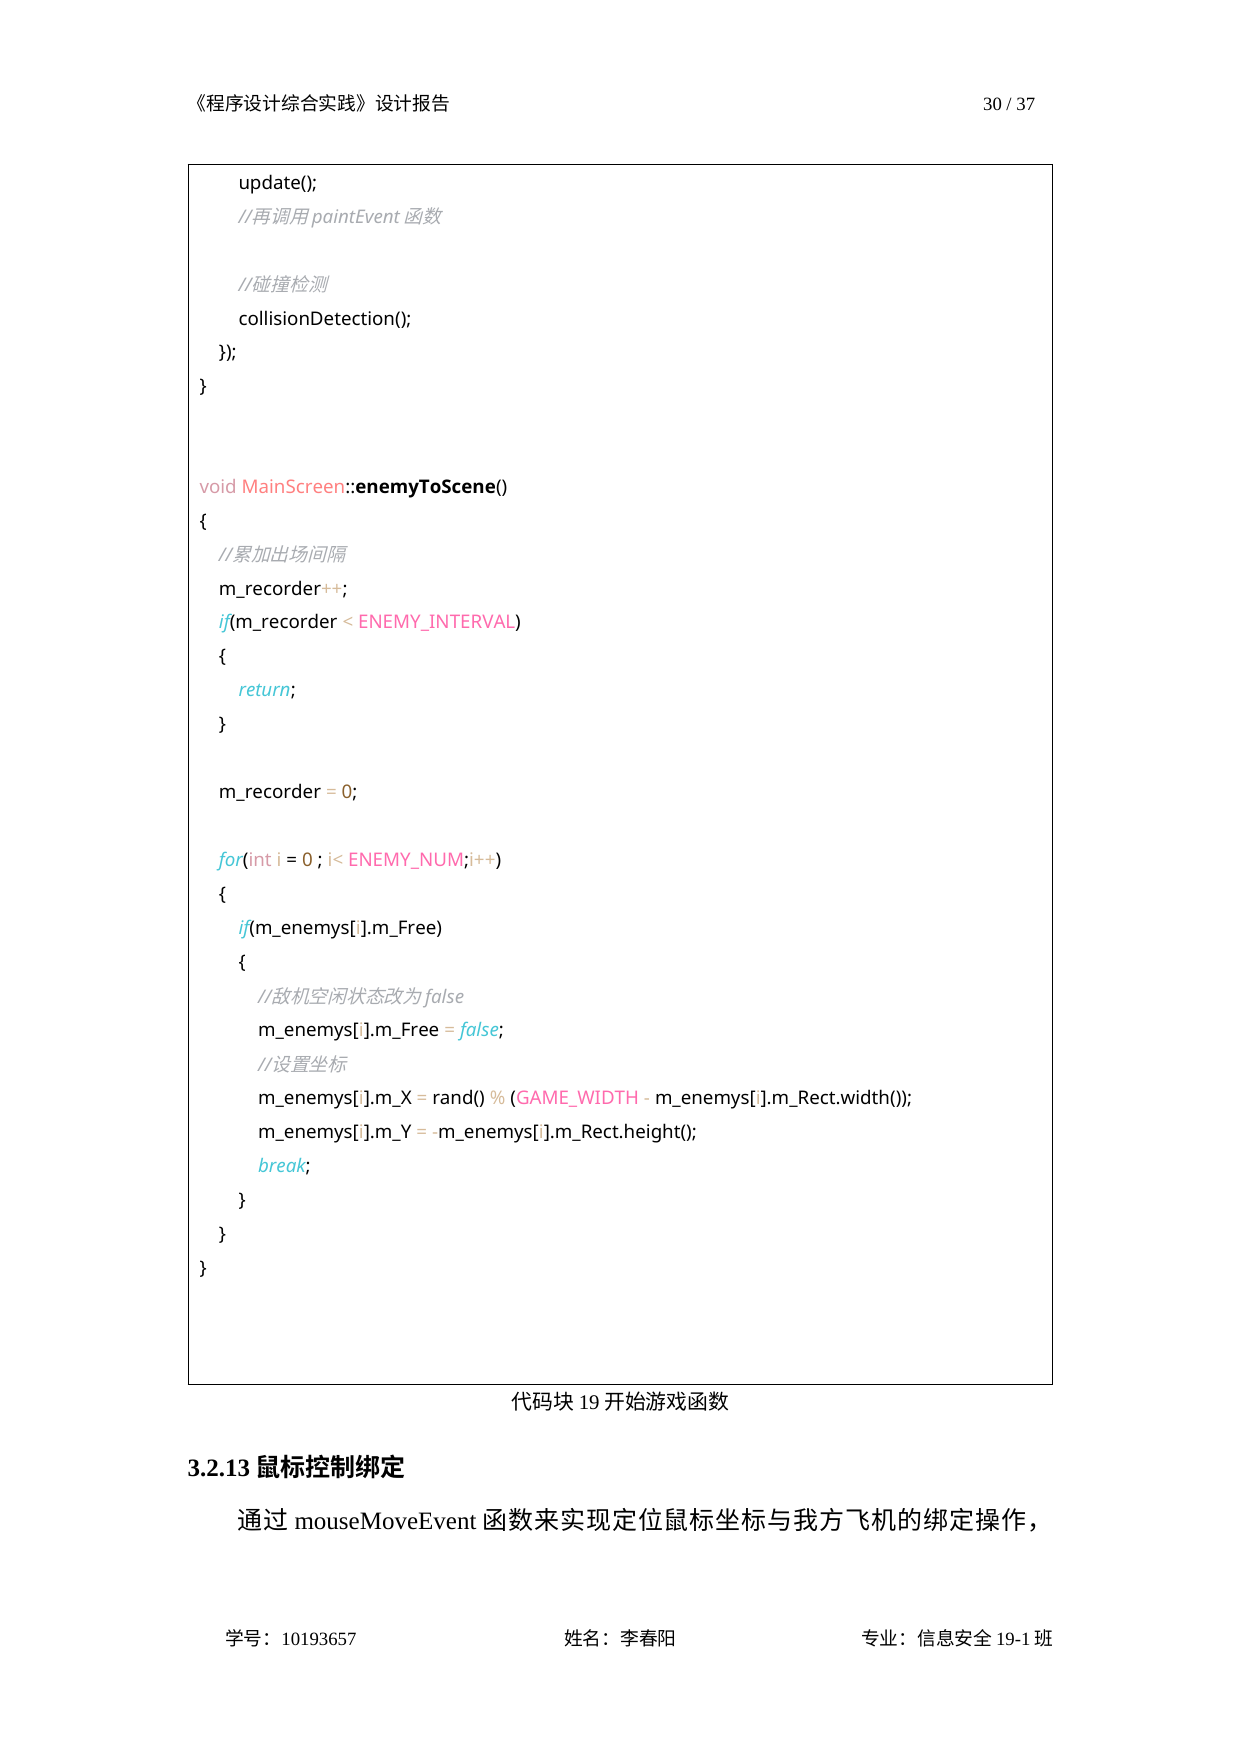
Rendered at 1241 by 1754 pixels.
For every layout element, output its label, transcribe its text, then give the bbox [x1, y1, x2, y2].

text 代码块 19 开始游戏函数 [187, 1385, 1053, 1415]
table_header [189, 165, 1052, 1384]
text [187, 1501, 1053, 1537]
subtitle 3.2.13鼠标控制绑定 [187, 1447, 1053, 1484]
